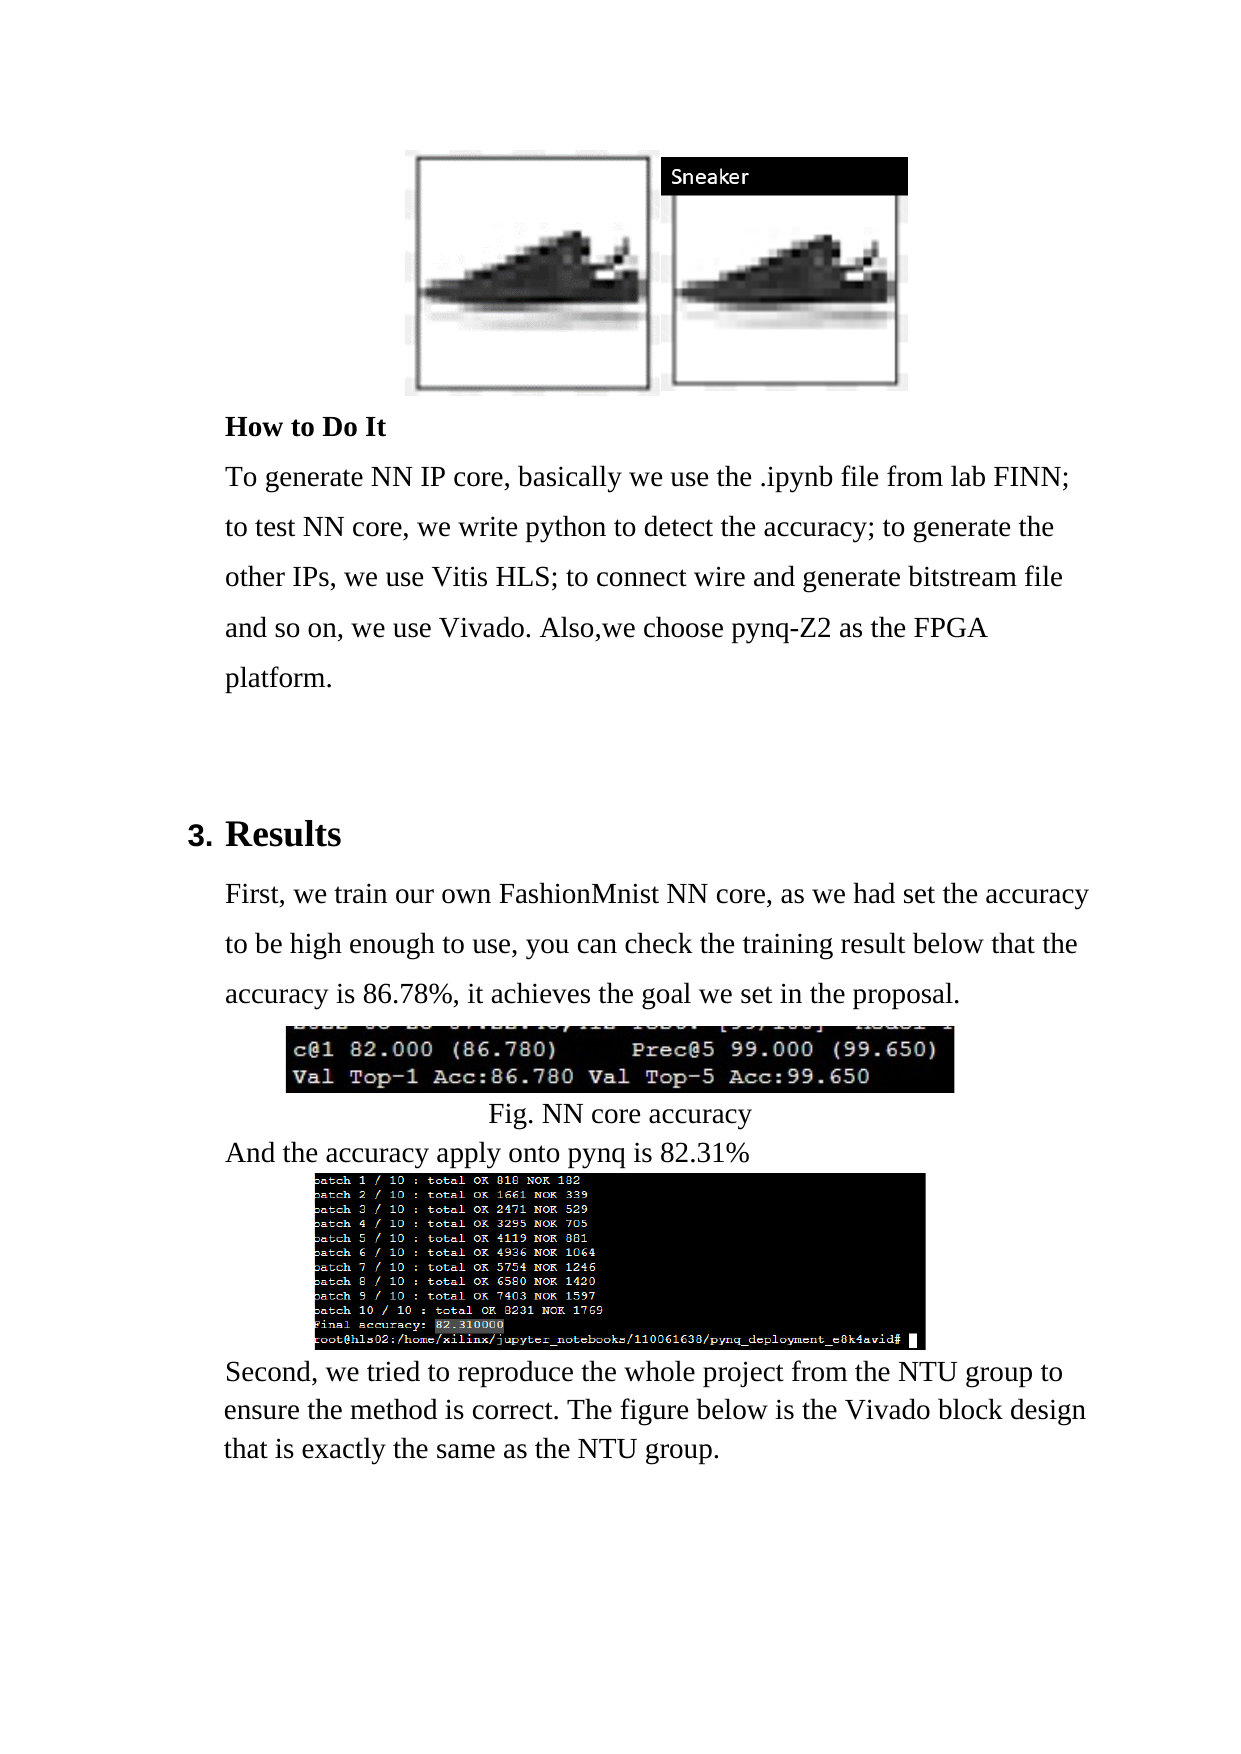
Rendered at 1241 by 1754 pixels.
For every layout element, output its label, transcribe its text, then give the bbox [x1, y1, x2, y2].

text To generate NN IP core, basically we use the .ipynb file from lab FINN; to test NN core, we write python to detect the accuracy; to generate the other IPs, we use Vitis HLS; to connect wire and generate bitstream file and so on, we use Vivado. Also,we choose pynq-Z2 as the FPGA platform. [225, 459, 1090, 694]
text Second, we tried to reproduce the whole project from the NTU group to ensure the method is correct. The figure below is the Vivado block design that is exactly the same as the NTU group. [224, 1354, 1090, 1464]
picture [285, 1026, 955, 1093]
text And the accuracy apply onto pynq is 82.31% [150, 1135, 1090, 1168]
text Fig. NN core accuracy [150, 1096, 1090, 1130]
picture [404, 150, 911, 396]
picture [314, 1173, 926, 1350]
text First, we train our own FashionMnist NN core, as we had set the accuracy to be high enough to use, you can check the training result below that the accuracy is 86.78%, it achieves the goal we set in the proposal. [225, 876, 1090, 1010]
text How to Do It [225, 409, 1090, 442]
list Results [187, 811, 1090, 854]
